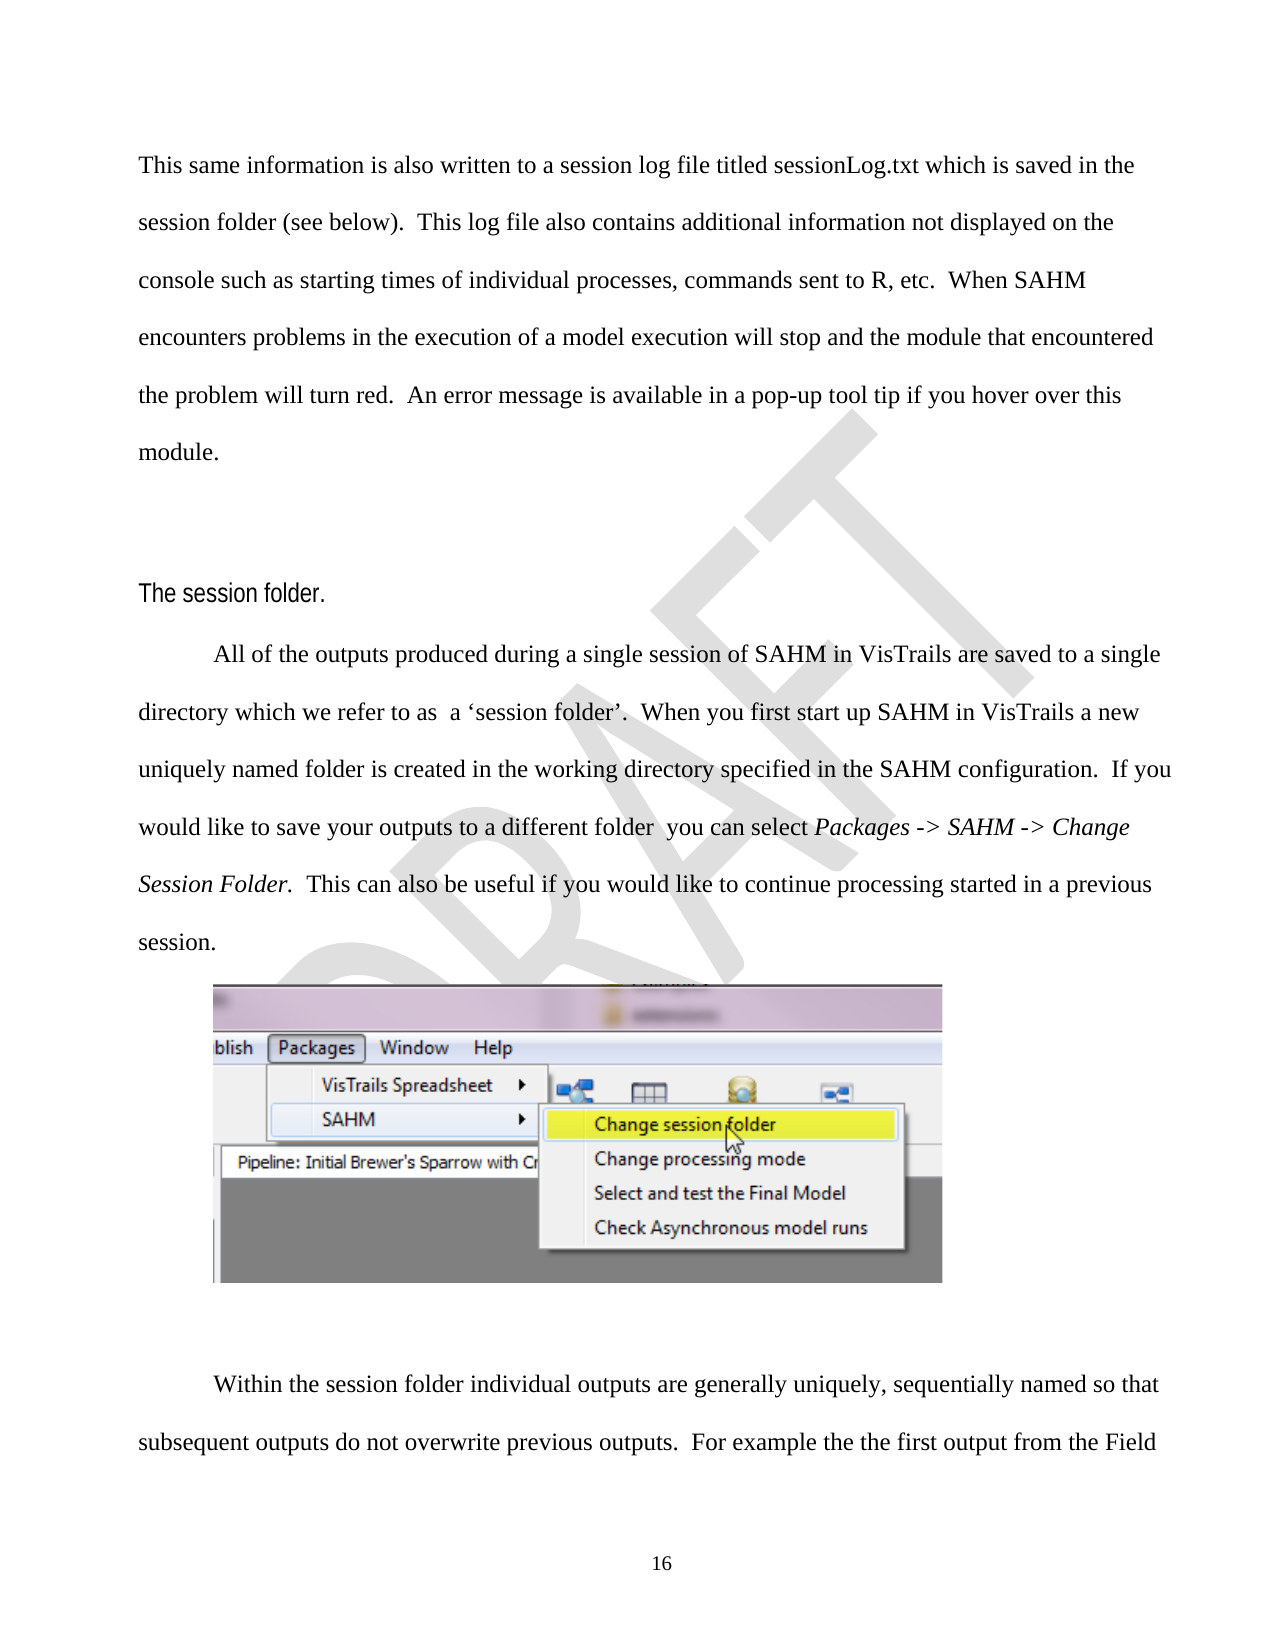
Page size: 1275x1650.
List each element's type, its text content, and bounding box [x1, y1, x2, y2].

text All of the outputs produced during a single session of SAHM in VisTrails are saved to a single directory which we refer to as a ‘session folder’. When you first start up SAHM in VisTrails a new uniquely named folder is created in the working directory specified in the SAHM configuration. If you would like to save your outputs to a different folder you can select Packages -> SAHM -> Change Session Folder. This can also be useful if you would like to continue processing started in a previous session. [138, 639, 1185, 956]
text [138, 1369, 1185, 1456]
picture [213, 984, 943, 1283]
subtitle The session folder. [138, 577, 1185, 608]
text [138, 150, 1185, 466]
